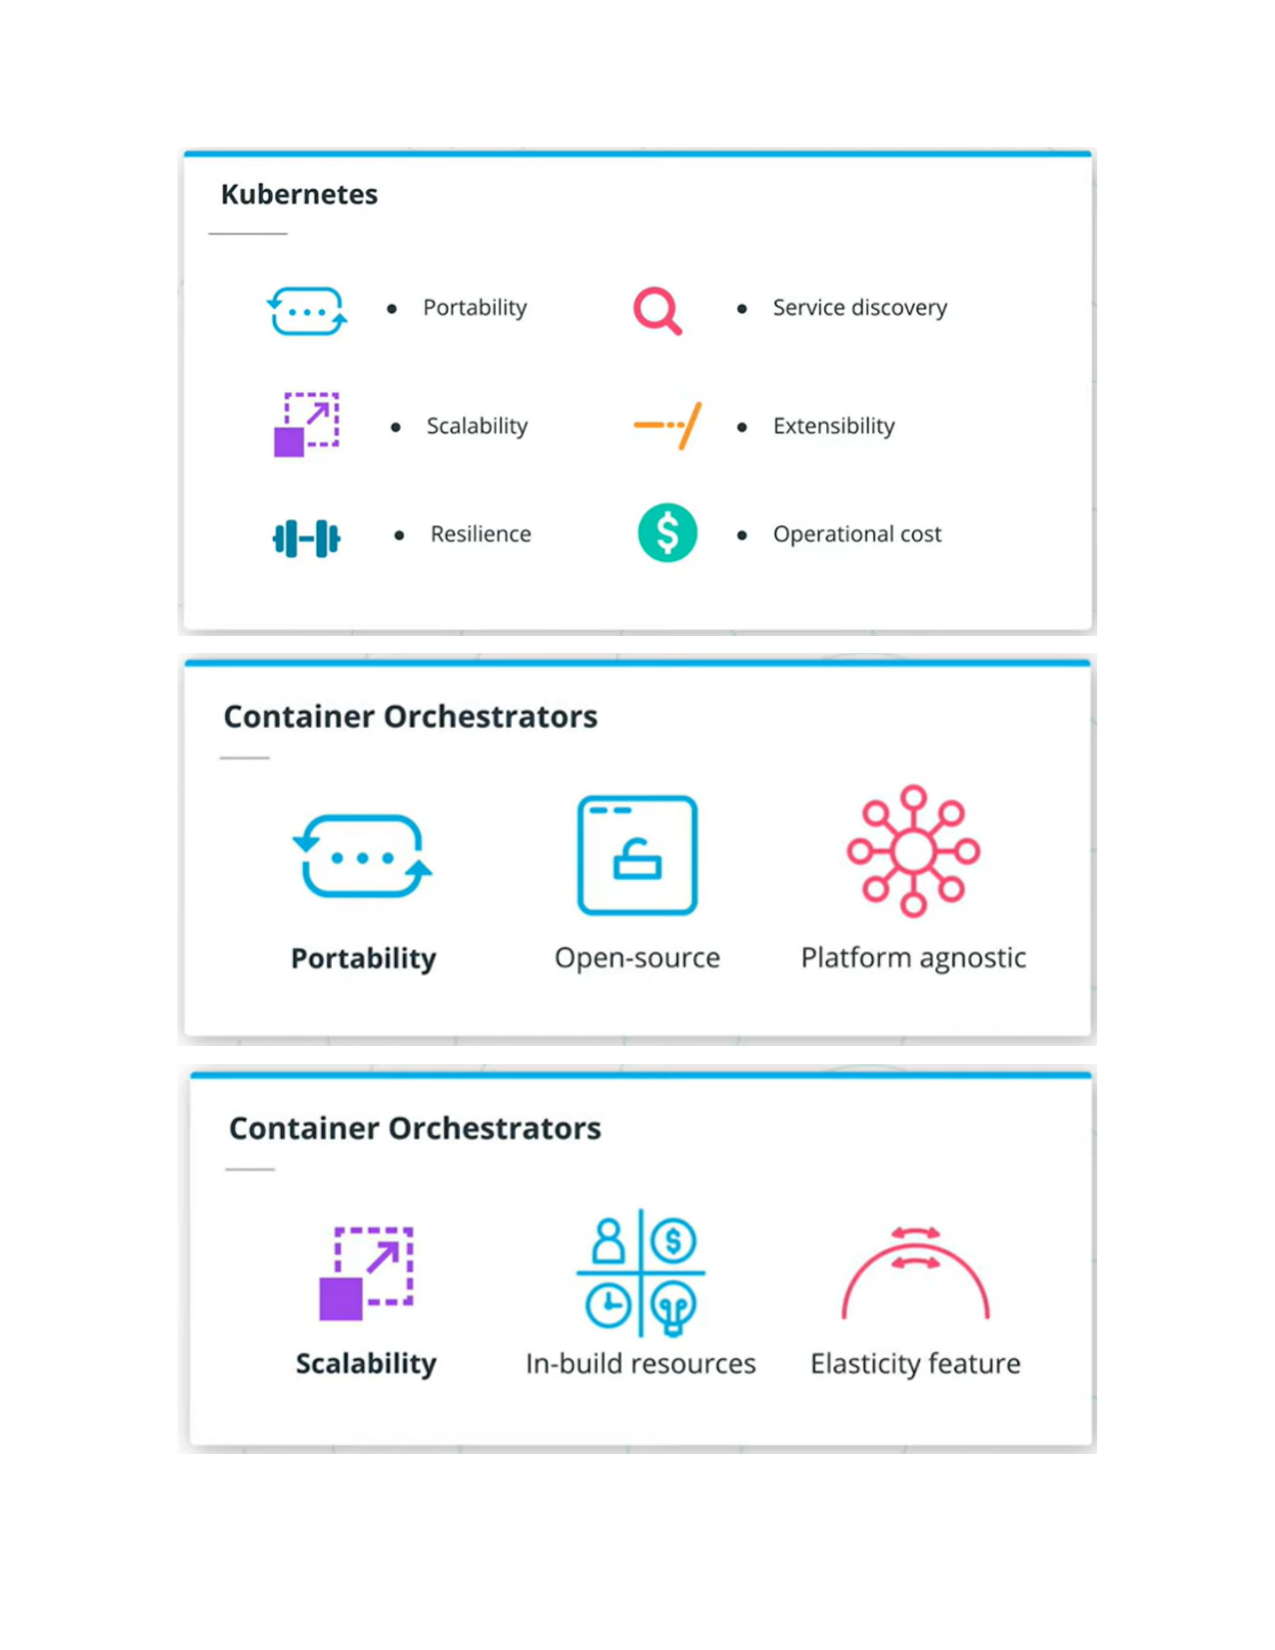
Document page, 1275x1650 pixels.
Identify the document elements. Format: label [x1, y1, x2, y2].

picture [177, 1064, 1098, 1454]
picture [177, 653, 1098, 1046]
picture [177, 147, 1098, 636]
